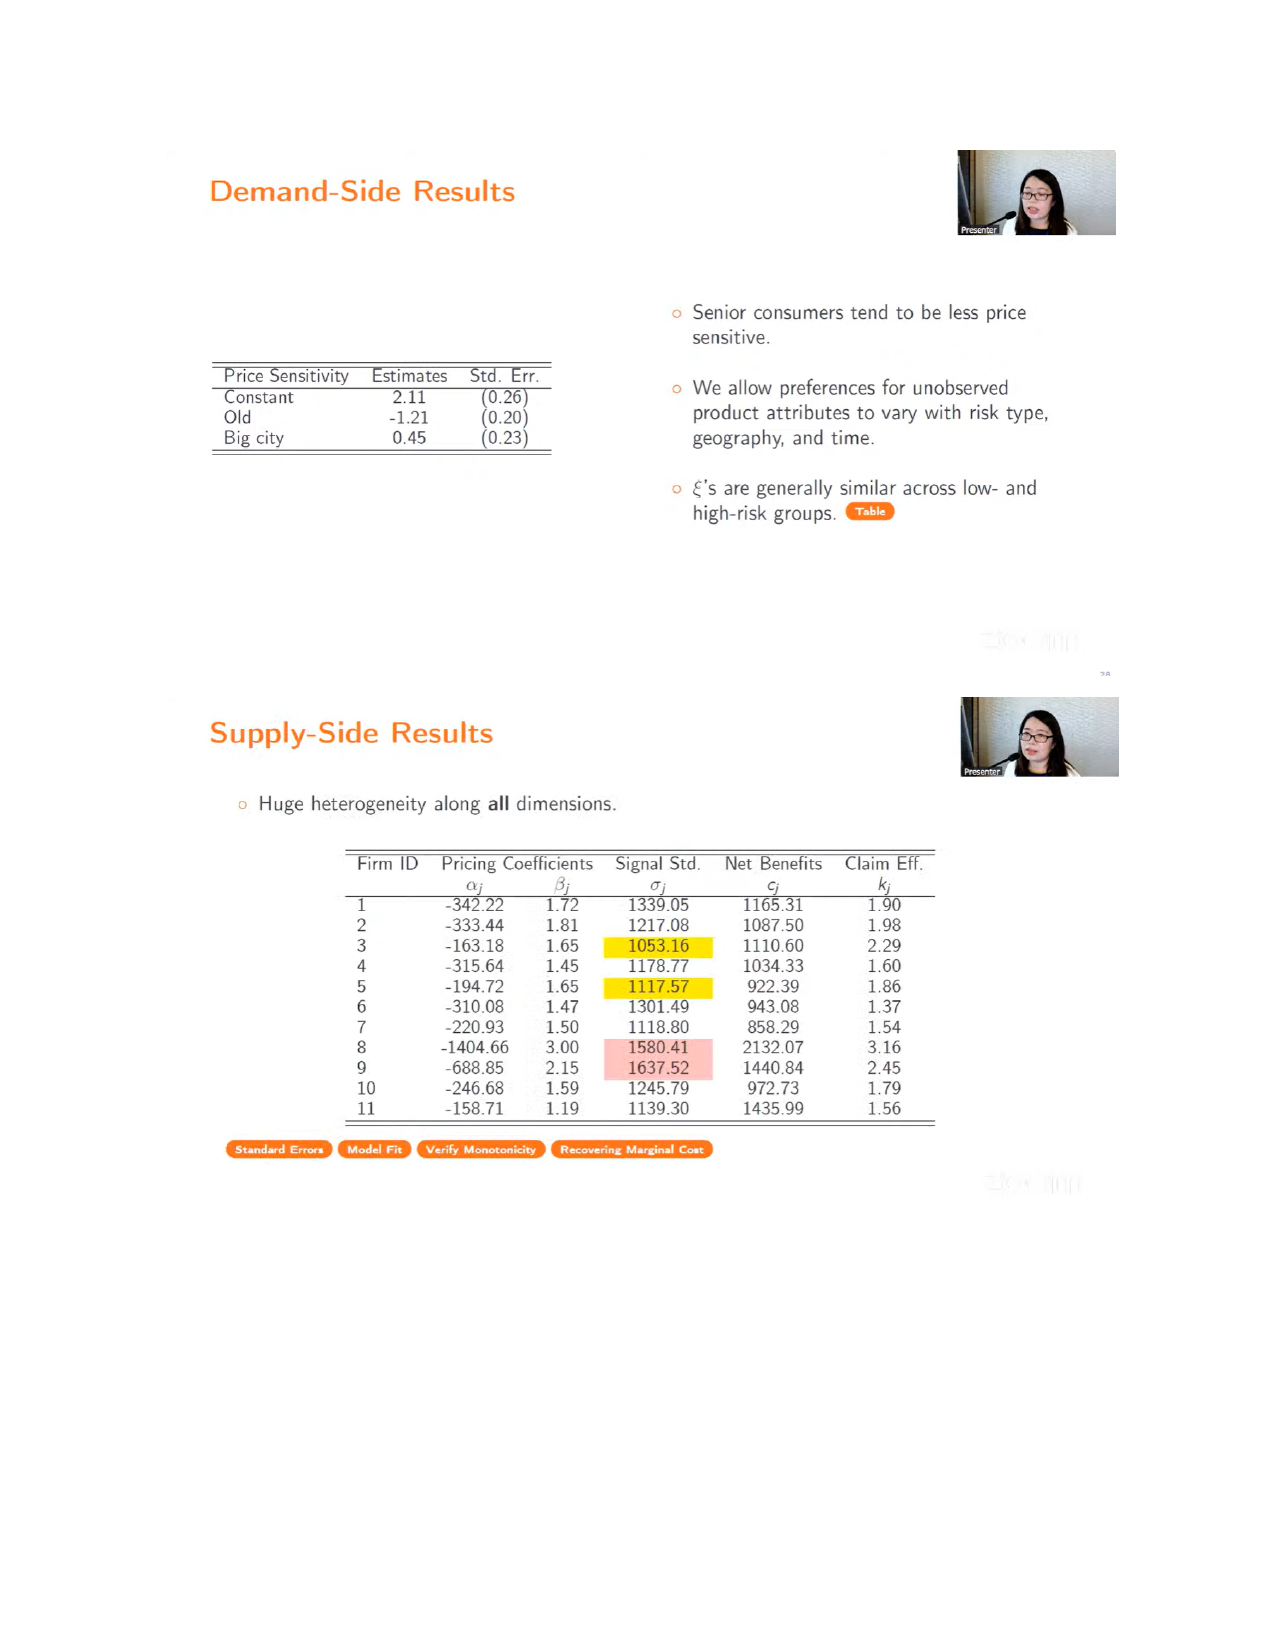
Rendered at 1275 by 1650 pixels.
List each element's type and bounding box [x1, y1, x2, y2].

picture [150, 697, 1125, 1203]
picture [150, 150, 1125, 676]
